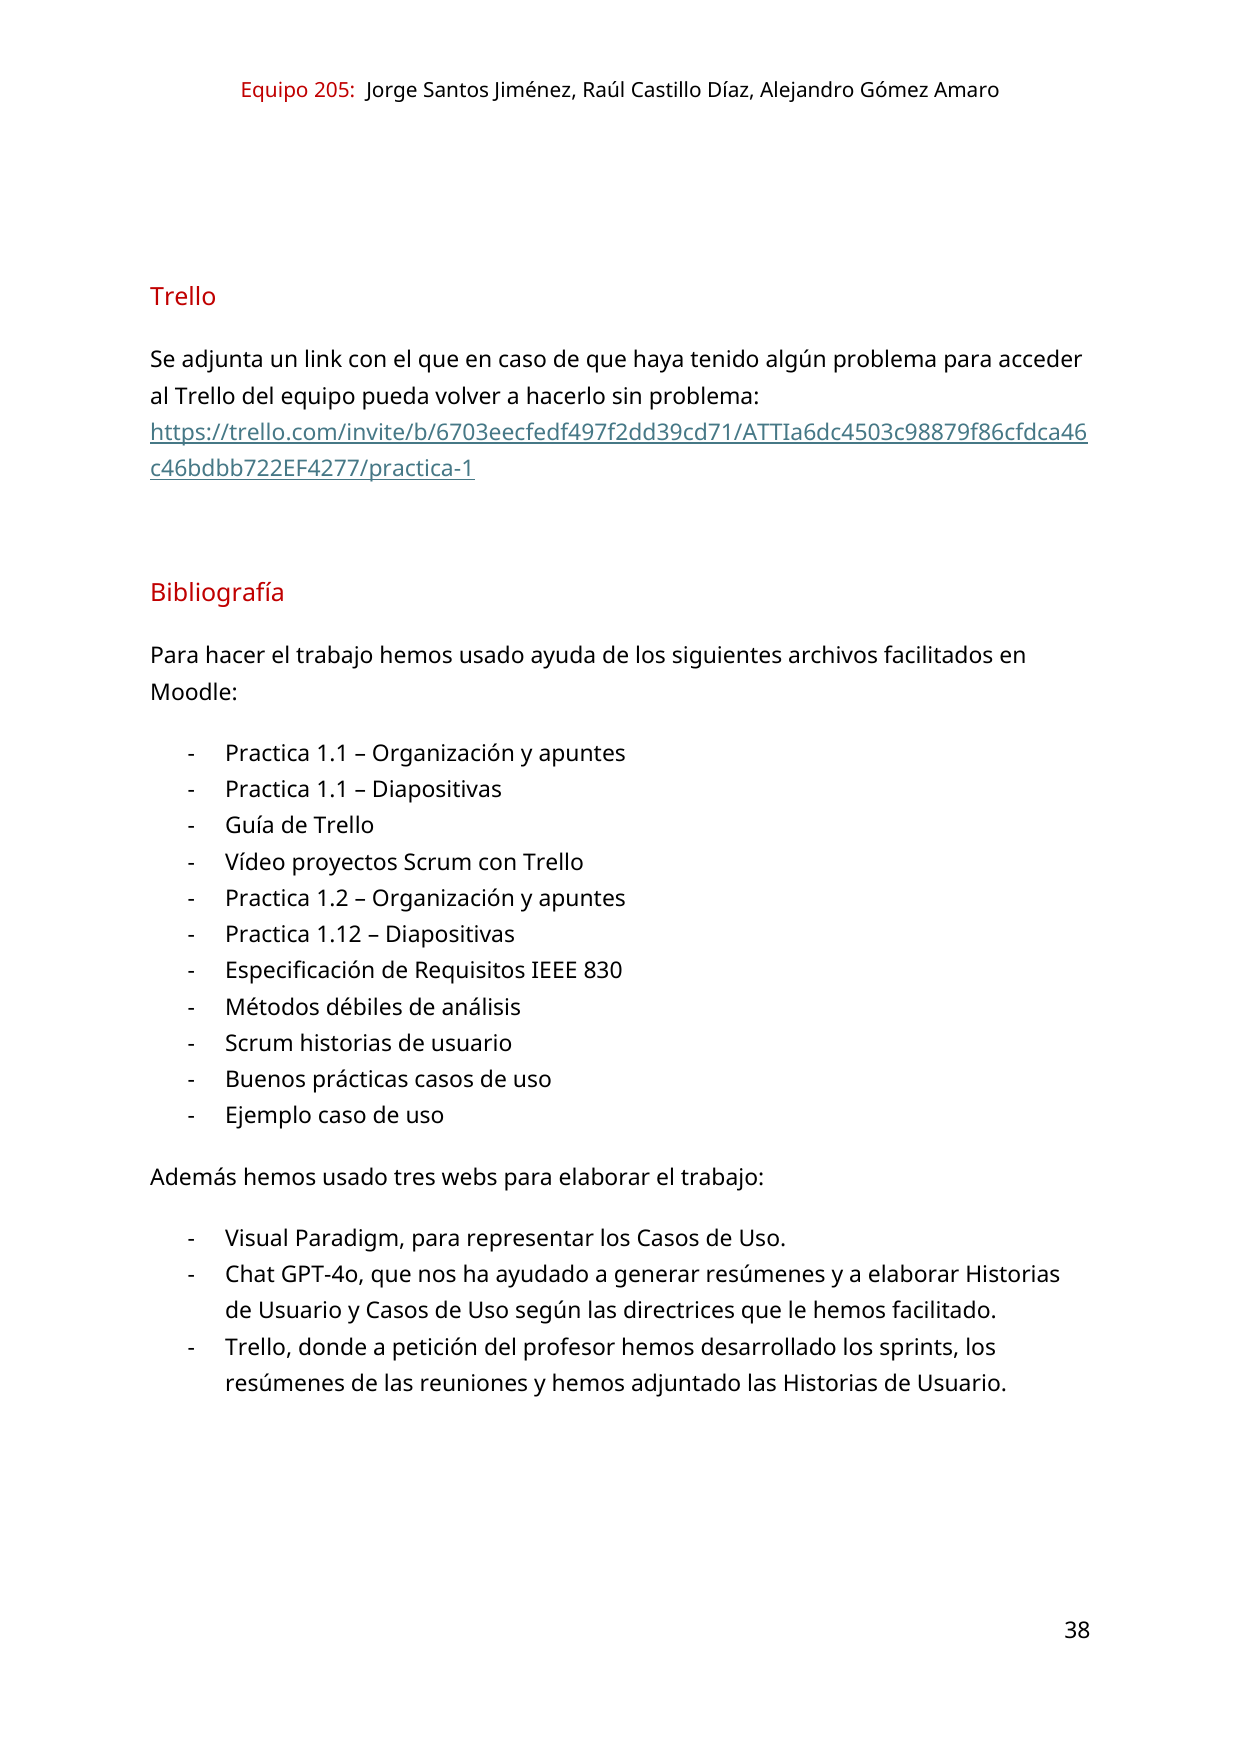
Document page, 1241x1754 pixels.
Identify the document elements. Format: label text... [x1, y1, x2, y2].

list Ejemplo caso de uso [187, 1099, 1090, 1130]
list Visual Paradigm, para representar los Casos de Uso. [187, 1222, 1090, 1253]
text Bibliografía [150, 575, 1090, 609]
list Buenos prácticas casos de uso [187, 1063, 1090, 1094]
list Practica 1.1 – Organización y apuntes [187, 737, 1090, 768]
text Además hemos usado tres webs para elaborar el trabajo: [150, 1160, 1090, 1192]
text Trello [150, 279, 1090, 313]
list Trello, donde a petición del profesor hemos desarrollado los sprints, los resúmenes de las reuniones y hemos adjuntado las Historias de Usuario. [187, 1330, 1090, 1398]
list Especificación de Requisitos IEEE 830 [187, 954, 1090, 985]
list Practica 1.2 – Organización y apuntes [187, 882, 1090, 913]
list Scrum historias de usuario [187, 1027, 1090, 1058]
text Para hacer el trabajo hemos usado ayuda de los siguientes archivos facilitados en Moodle: [150, 639, 1090, 707]
list Métodos débiles de análisis [187, 990, 1090, 1022]
text Se adjunta un link con el que en caso de que haya tenido algún problema para acceder al Trello del equipo pueda volver a hacerlo sin problema: https://trello.com/invite/b/6703eecfedf497f2dd39cd71/ATTIa6dc4503c98879f86cfdca46c46bdbb722EF4277/practica-1 [150, 343, 1090, 483]
list Guía de Trello [187, 809, 1090, 840]
list Practica 1.1 – Diapositivas [187, 773, 1090, 804]
list Vídeo proyectos Scrum con Trello [187, 845, 1090, 877]
list Chat GPT-4o, que nos ha ayudado a generar resúmenes y a elaborar Historias de Usuario y Casos de Uso según las directrices que le hemos facilitado. [187, 1258, 1090, 1325]
list Practica 1.12 – Diapositivas [187, 918, 1090, 949]
